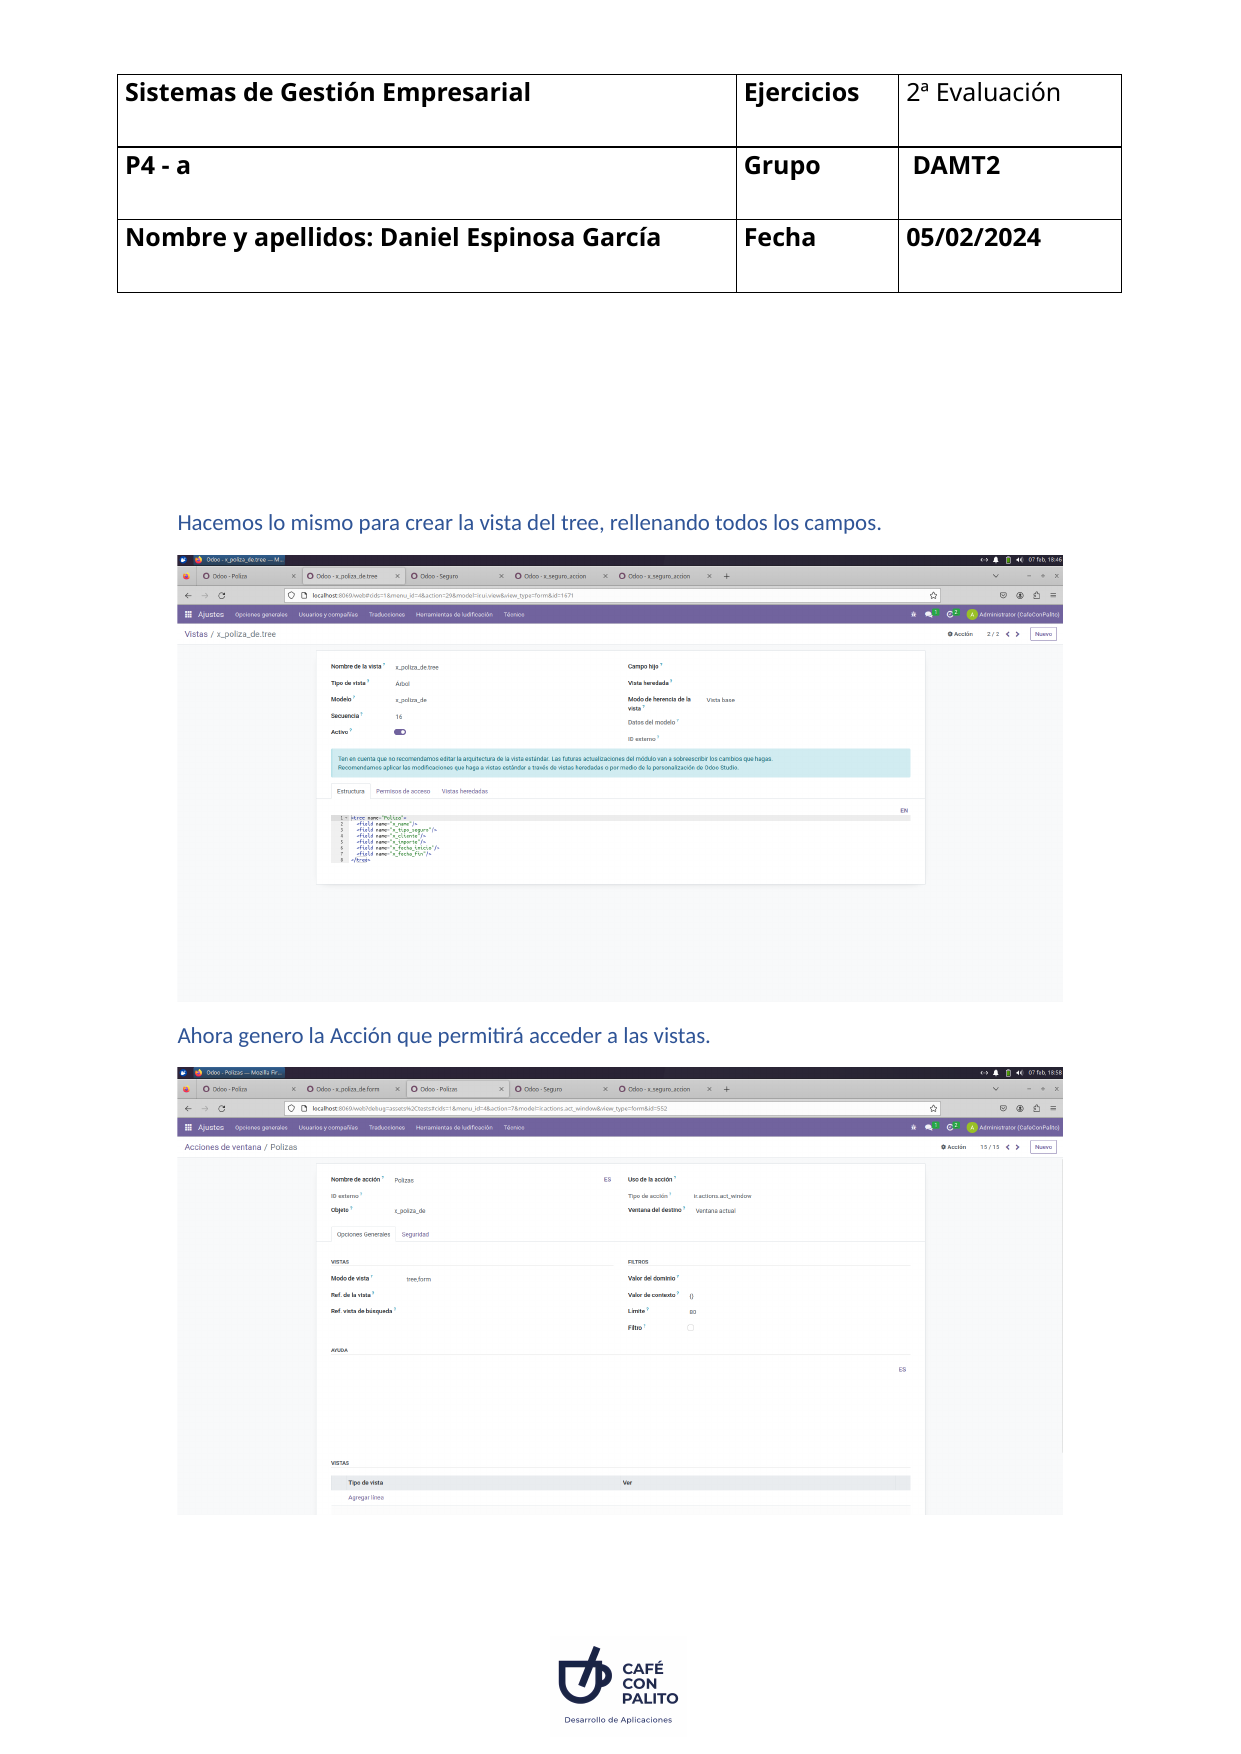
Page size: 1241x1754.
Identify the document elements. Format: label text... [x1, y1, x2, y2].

picture [177, 1067, 1063, 1515]
picture [177, 555, 1063, 1002]
text Hacemos lo mismo para crear la vista del tree, rellenando todos los campos. [177, 508, 1063, 536]
picture [549, 1636, 688, 1737]
text Ahora genero la Acción que permitirá acceder a las vistas. [177, 1021, 1063, 1049]
